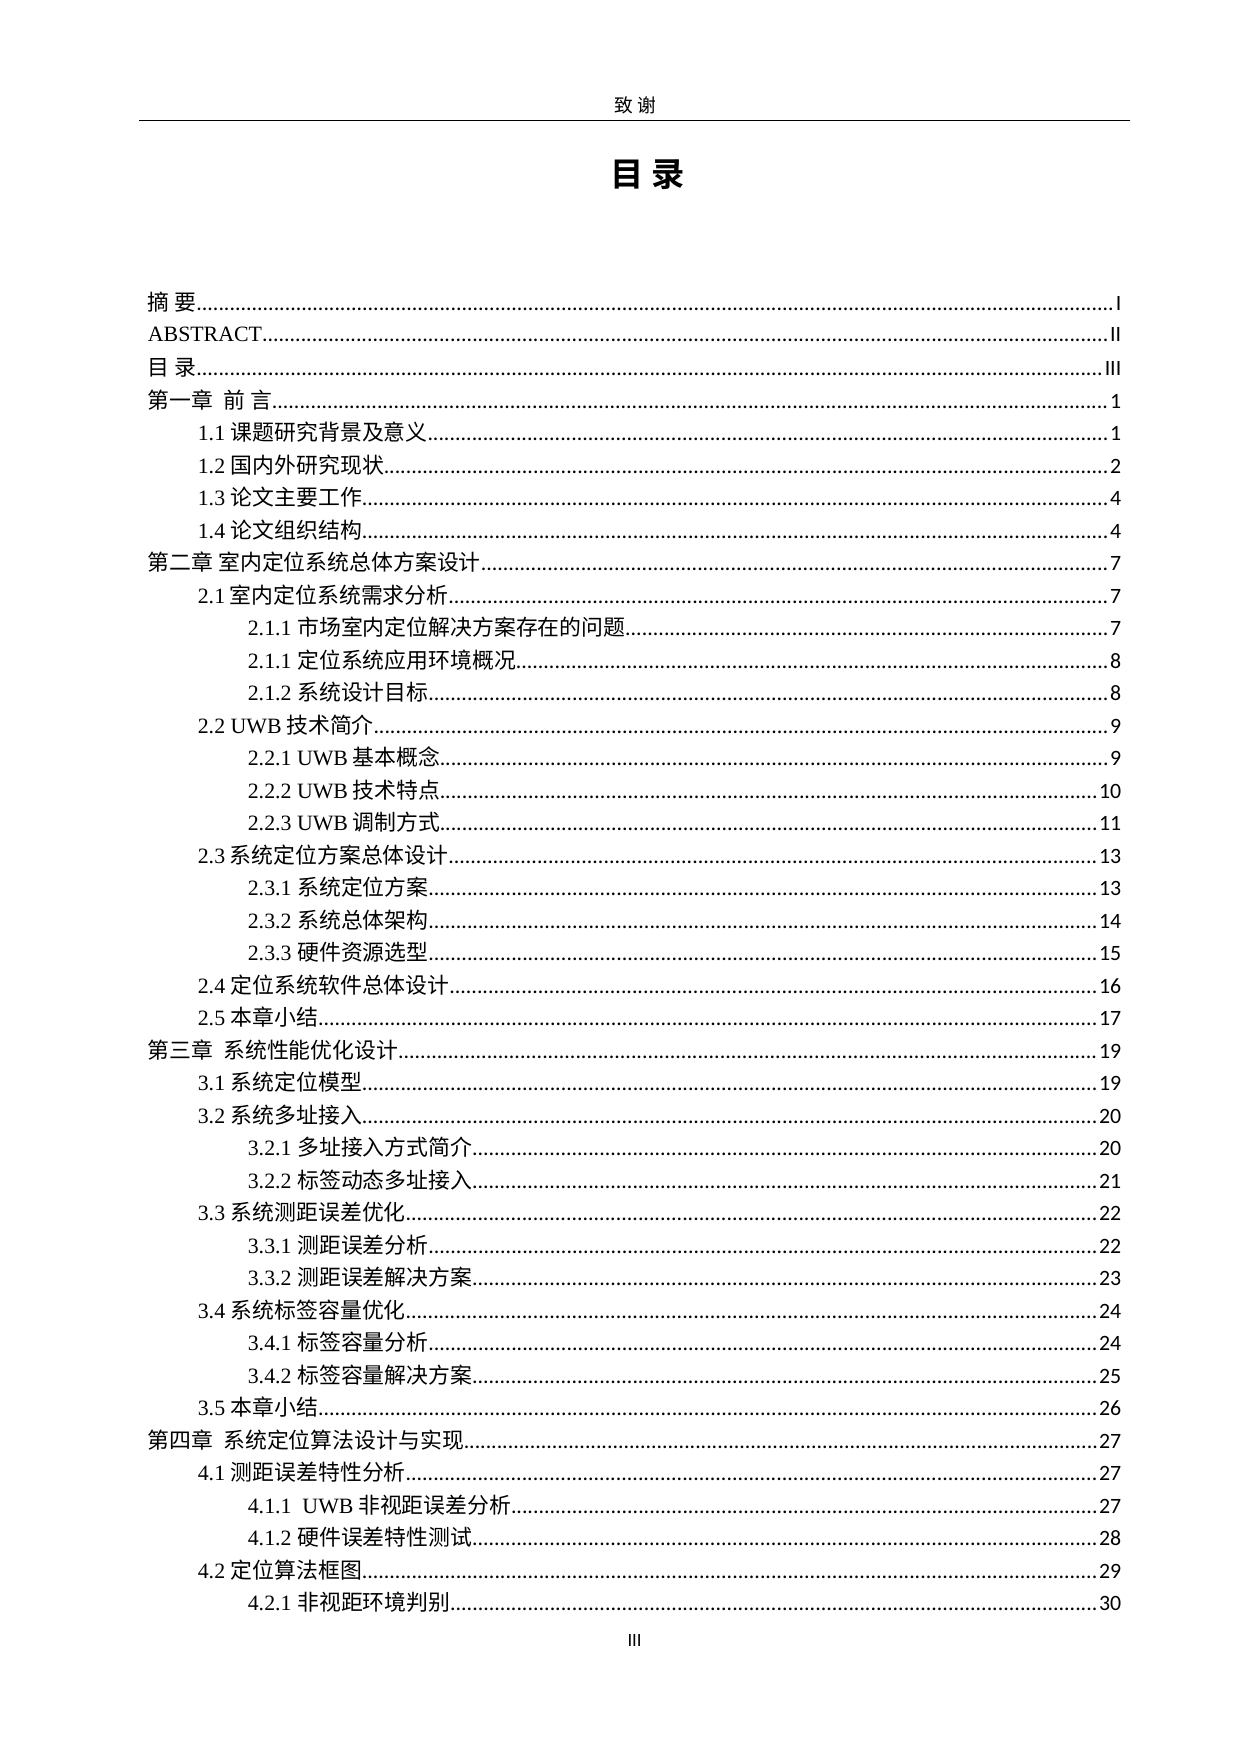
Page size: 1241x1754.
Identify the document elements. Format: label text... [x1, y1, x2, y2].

subtitle 目 录 [173, 139, 1122, 204]
